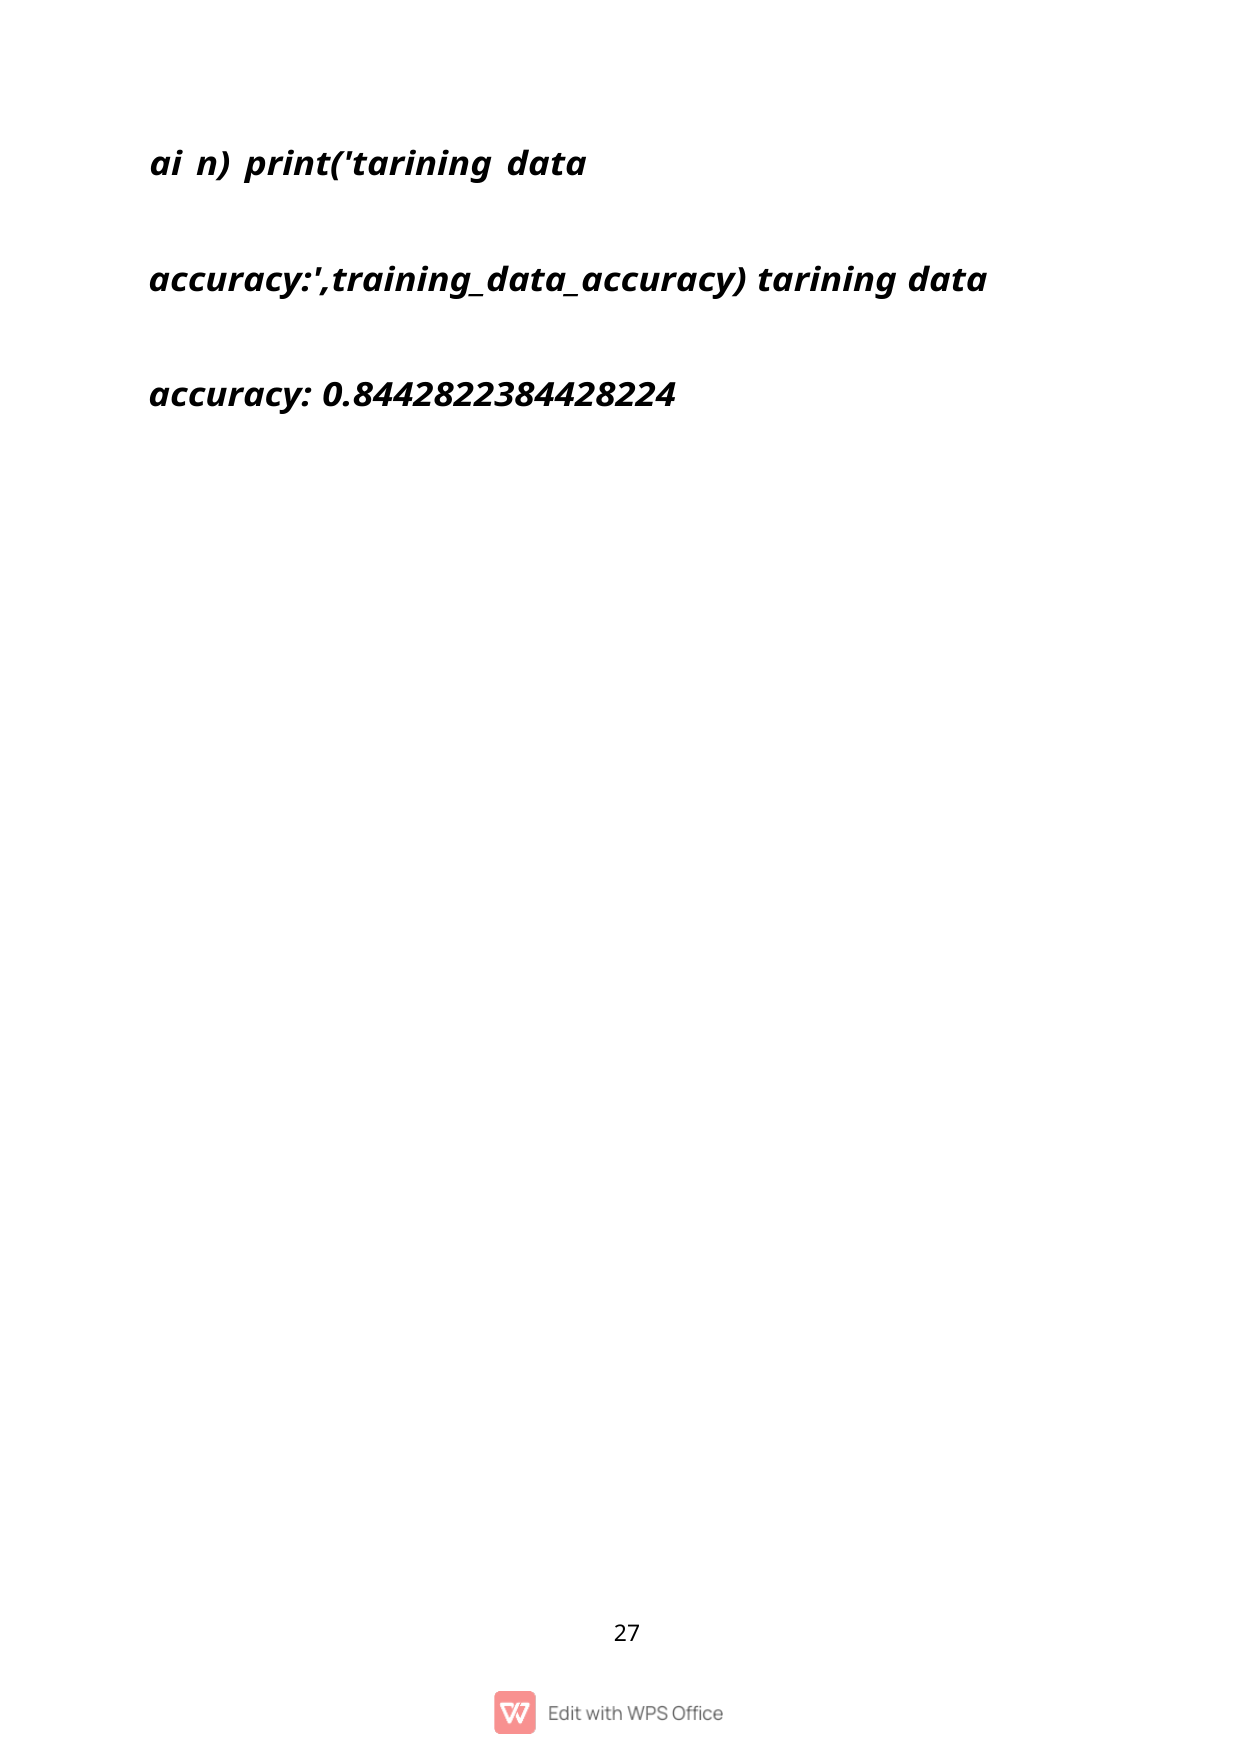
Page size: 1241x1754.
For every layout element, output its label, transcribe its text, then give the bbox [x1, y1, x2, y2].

text ai n) print('tarining data accuracy:',training_data_accuracy) tarining data accuracy: 0.8442822384428224 [148, 139, 1123, 416]
picture [494, 1691, 724, 1734]
